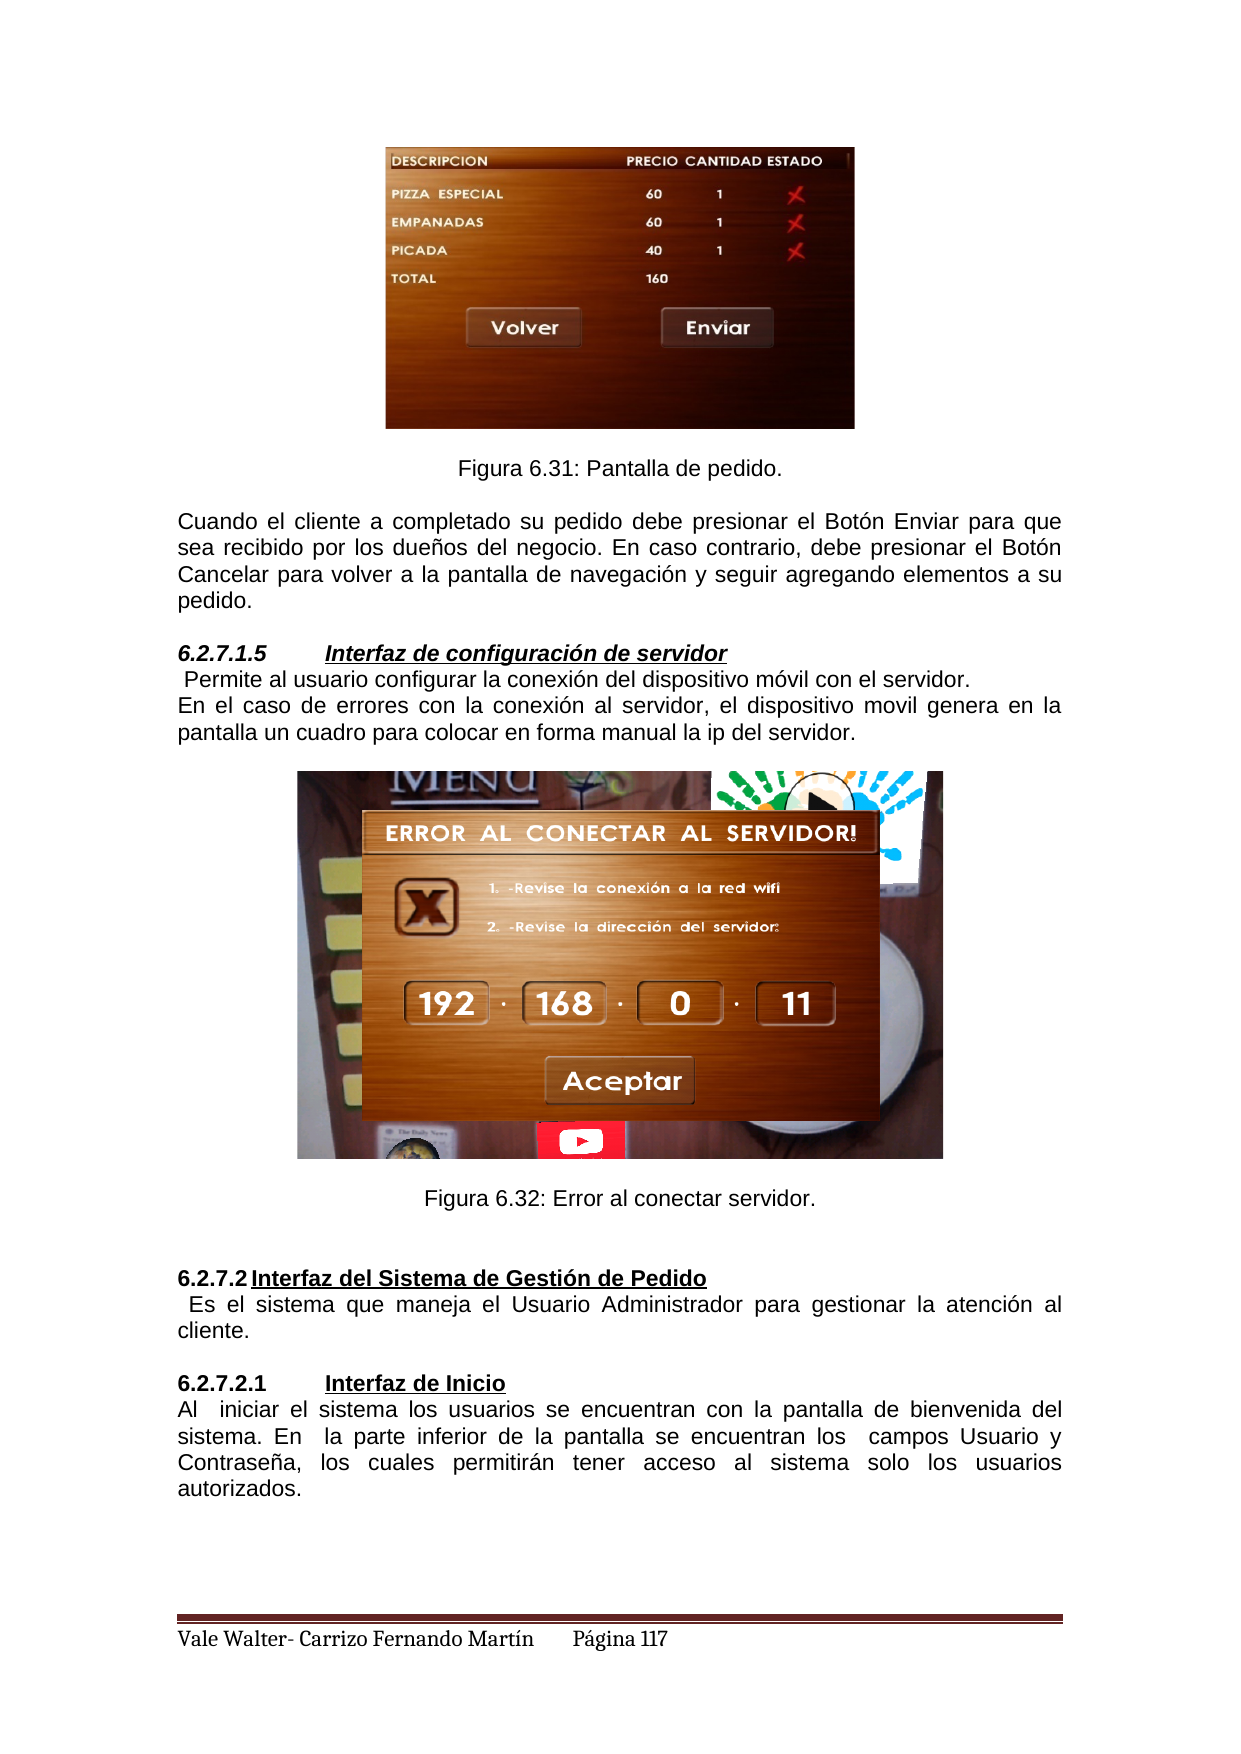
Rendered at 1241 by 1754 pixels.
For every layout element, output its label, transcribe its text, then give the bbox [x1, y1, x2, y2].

text Figura 6.31: Pantalla de pedido. [177, 455, 1063, 482]
text Es el sistema que maneja el Usuario Administrador para gestionar la atención al cliente. [177, 1291, 1063, 1343]
picture [297, 771, 944, 1159]
list Interfaz de configuración de servidor [177, 640, 1063, 666]
text Cuando el cliente a completado su pedido debe presionar el Botón Enviar para que sea recibido por los dueños del negocio. En caso contrario, debe presionar el Botón Cancelar para volver a la pantalla de navegación y seguir agregando elementos a su pedido. [177, 508, 1063, 613]
text Figura 6.32: Error al conectar servidor. [177, 1185, 1063, 1212]
list Interfaz de Inicio [177, 1370, 1063, 1396]
picture [385, 147, 855, 429]
text Al iniciar el sistema los usuarios se encuentran con la pantalla de bienvenida del sistema. En la parte inferior de la pantalla se encuentran los campos Usuario y Contraseña, los cuales permitirán tener acceso al sistema solo los usuarios autorizados. [177, 1396, 1063, 1502]
list Interfaz del Sistema de Gestión de Pedido [177, 1264, 1063, 1291]
text Permite al usuario configurar la conexión del dispositivo móvil con el servidor. [177, 666, 1063, 692]
text En el caso de errores con la conexión al servidor, el dispositivo movil genera en la pantalla un cuadro para colocar en forma manual la ip del servidor. [177, 692, 1063, 745]
